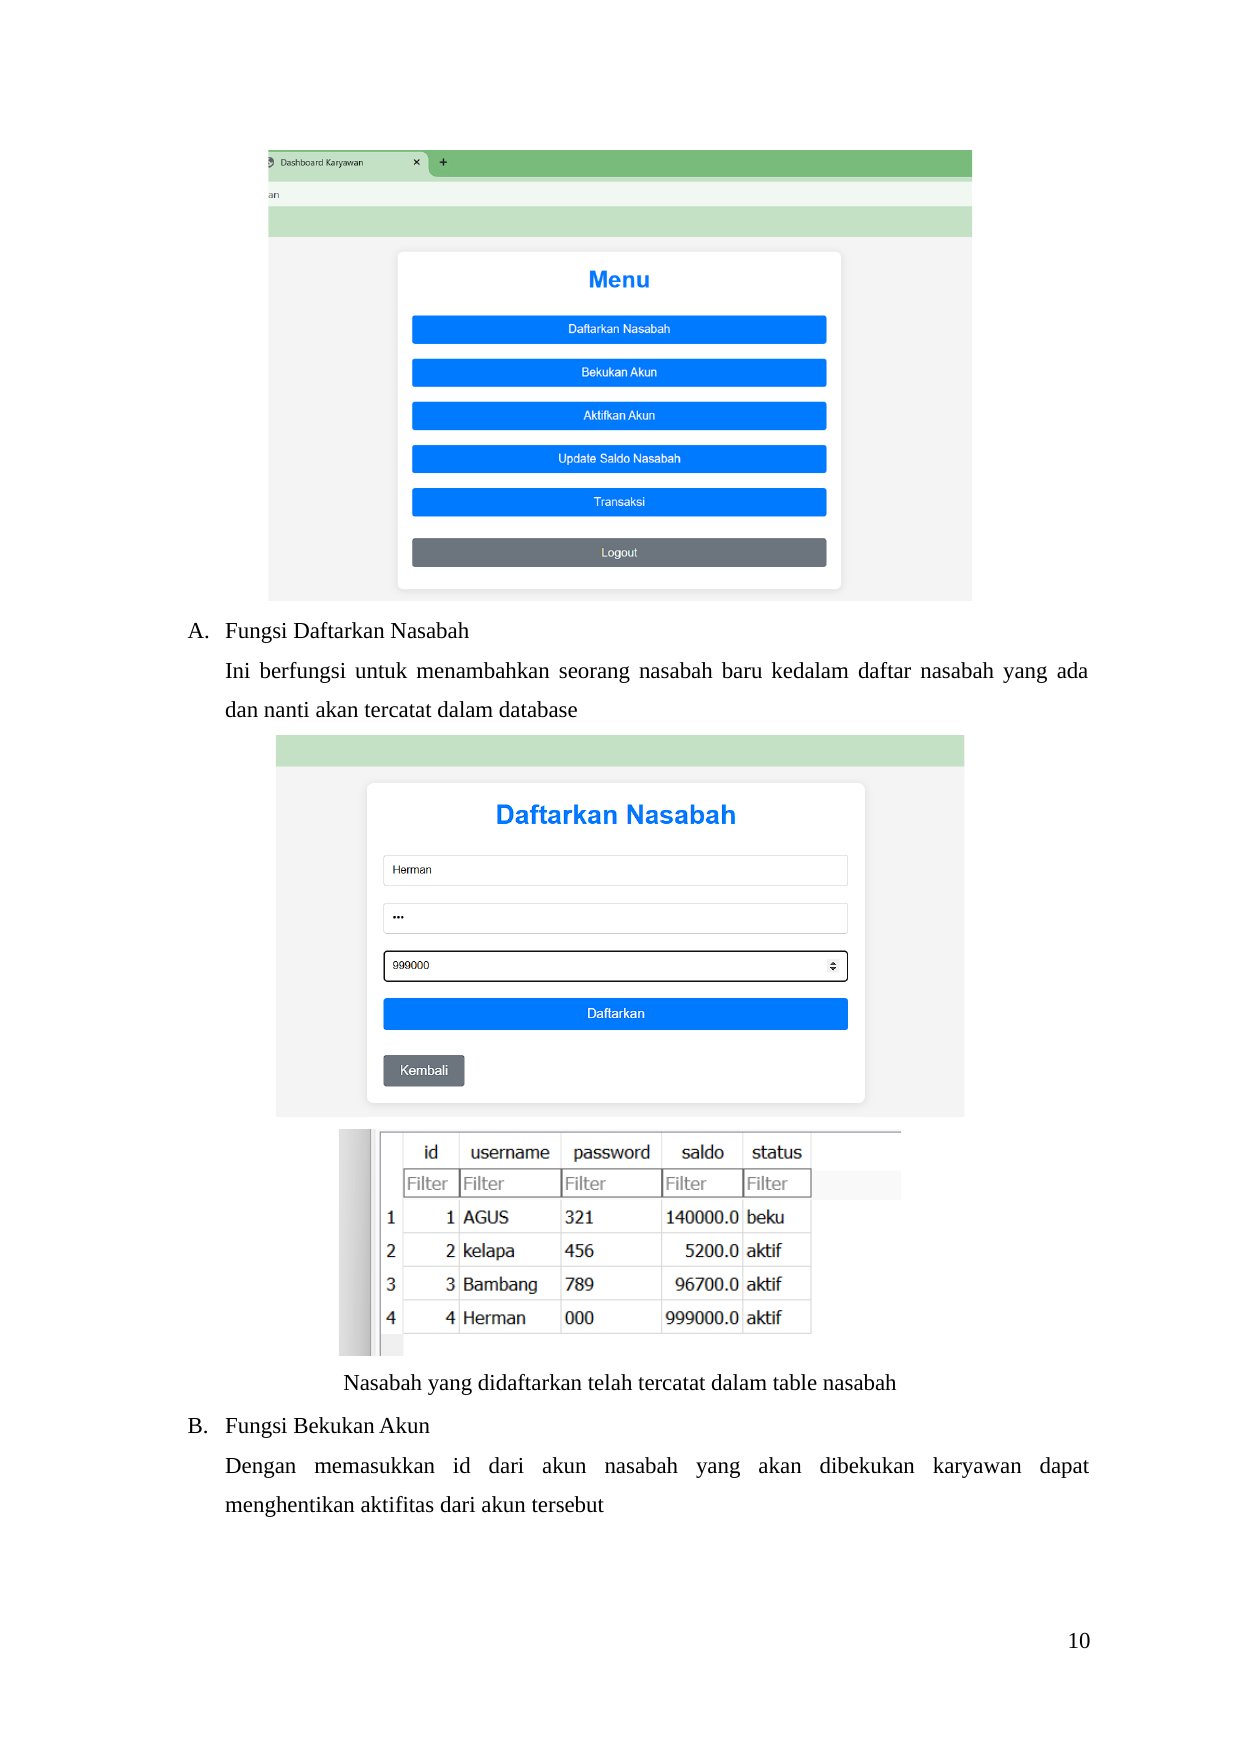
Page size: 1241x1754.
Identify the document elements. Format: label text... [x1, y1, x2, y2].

text Nasabah yang didaftarkan telah tercatat dalam table nasabah [150, 1369, 1090, 1395]
picture [275, 735, 965, 1117]
text Ini berfungsi untuk menambahkan seorang nasabah baru kedalam daftar nasabah yang ada dan nanti akan tercatat dalam database [225, 657, 1090, 723]
subtitle Fungsi Daftarkan Nasabah [187, 617, 1090, 644]
picture [338, 1129, 902, 1356]
text Dengan memasukkan id dari akun nasabah yang akan dibekukan karyawan dapat menghentikan aktifitas dari akun tersebut [225, 1452, 1090, 1518]
picture [268, 150, 973, 601]
subtitle Fungsi Bekukan Akun [187, 1412, 1090, 1439]
